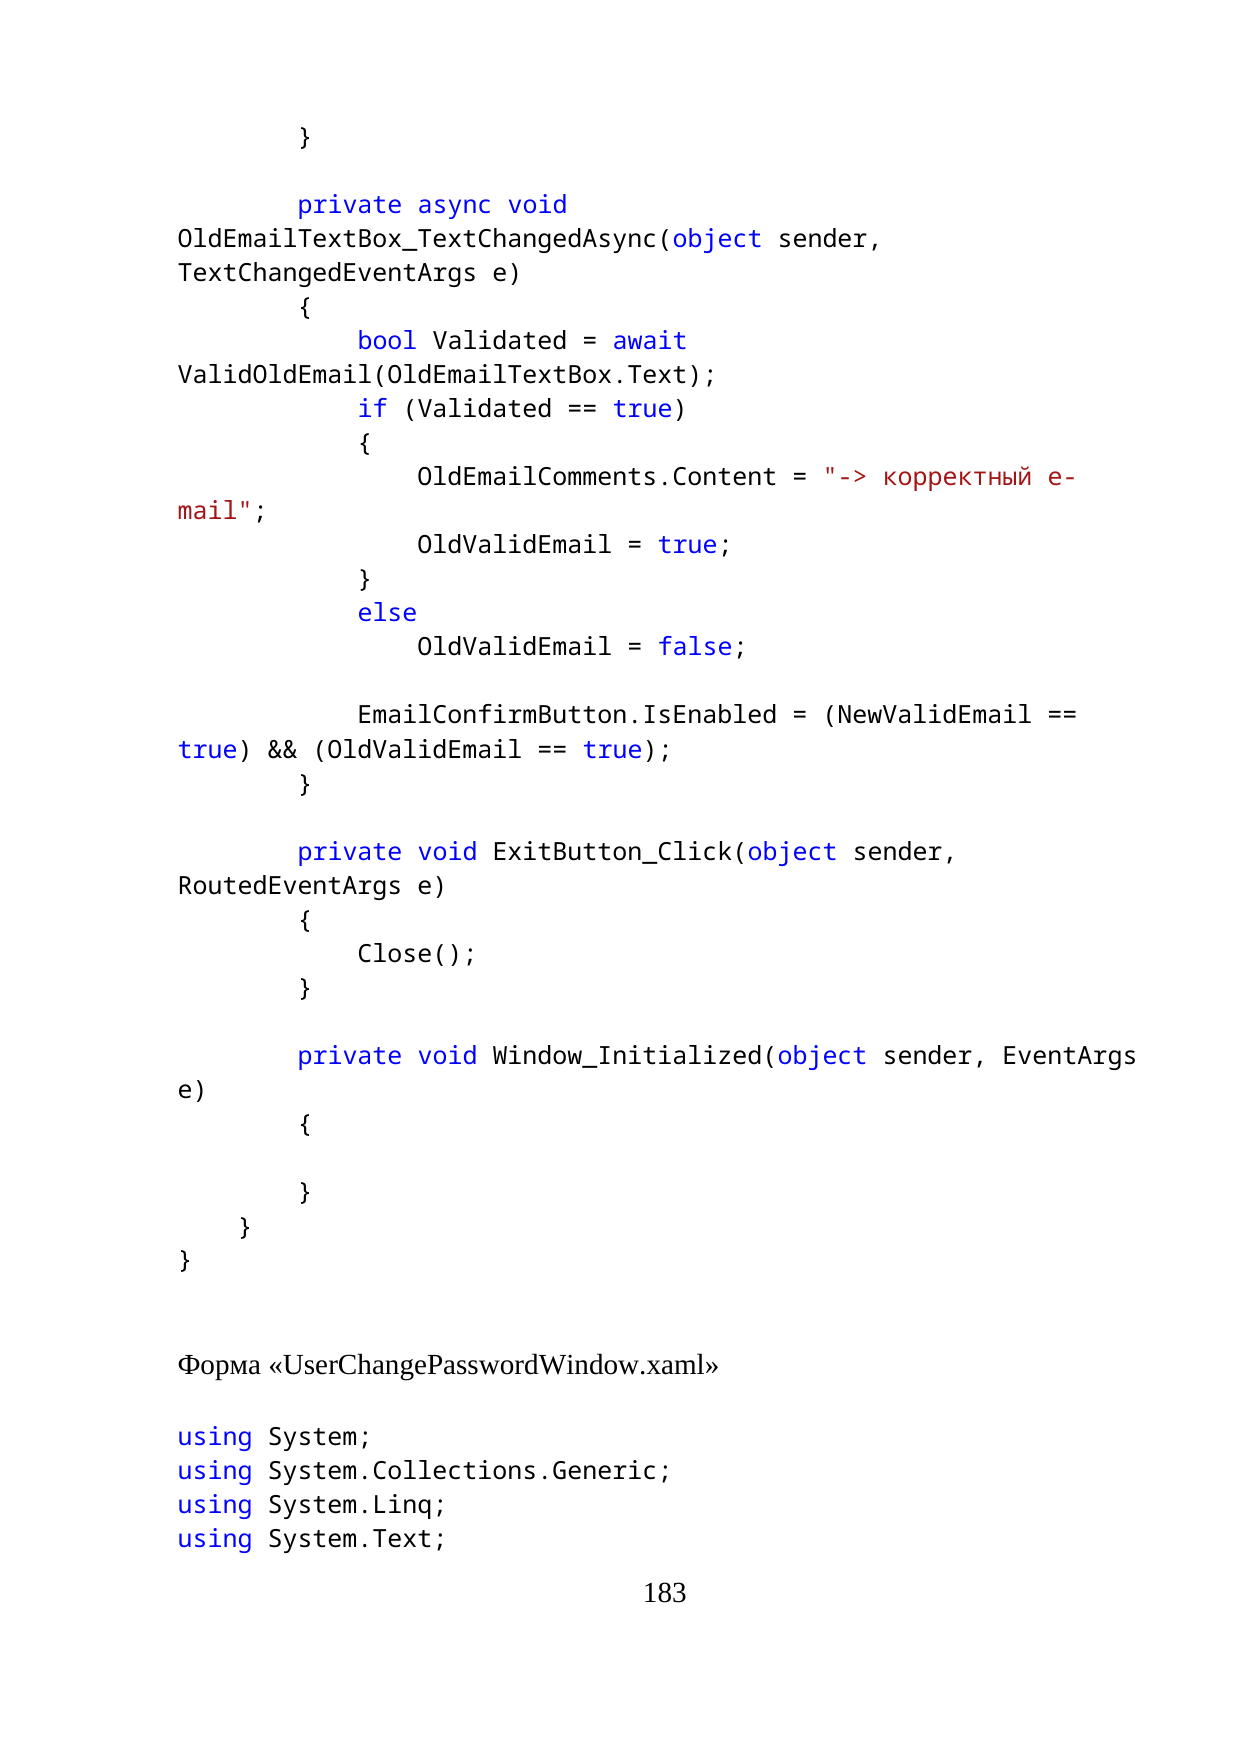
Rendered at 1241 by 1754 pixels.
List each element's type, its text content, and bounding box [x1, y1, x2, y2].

text EmailConfirmButton.IsEnabled = (NewValidEmail == true) && (OldValidEmail == true); [177, 697, 1152, 765]
text Close(); [177, 936, 1152, 970]
text bool Validated = await ValidOldEmail(OldEmailTextBox.Text); [177, 322, 1152, 391]
text Форма «UserChangePasswordWindow.xaml» [177, 1347, 1152, 1381]
text OldValidEmail = false; [177, 629, 1152, 663]
text using System.Linq; [177, 1487, 1152, 1521]
text else [177, 595, 1152, 629]
text { [177, 902, 1152, 936]
text if (Validated == true) [177, 391, 1152, 425]
text OldValidEmail = true; [177, 527, 1152, 561]
text OldEmailComments.Content = "-> корректный e-mail"; [177, 459, 1152, 527]
text } [177, 118, 1152, 152]
text private async void OldEmailTextBox_TextChangedAsync(object sender, TextChangedEventArgs e) [177, 186, 1152, 288]
text } [177, 561, 1152, 595]
text } [177, 765, 1152, 799]
text { [177, 1106, 1152, 1140]
text } [177, 1208, 1152, 1242]
text } [177, 1174, 1152, 1208]
text } [177, 1242, 1152, 1276]
text { [177, 425, 1152, 459]
text { [177, 288, 1152, 322]
text private void ExitButton_Click(object sender, RoutedEventArgs e) [177, 833, 1152, 902]
text using System.Text; [177, 1521, 1152, 1555]
text using System; [177, 1418, 1152, 1453]
text using System.Collections.Generic; [177, 1453, 1152, 1487]
text private void Window_Initialized(object sender, EventArgs e) [177, 1038, 1152, 1106]
text } [177, 970, 1152, 1004]
